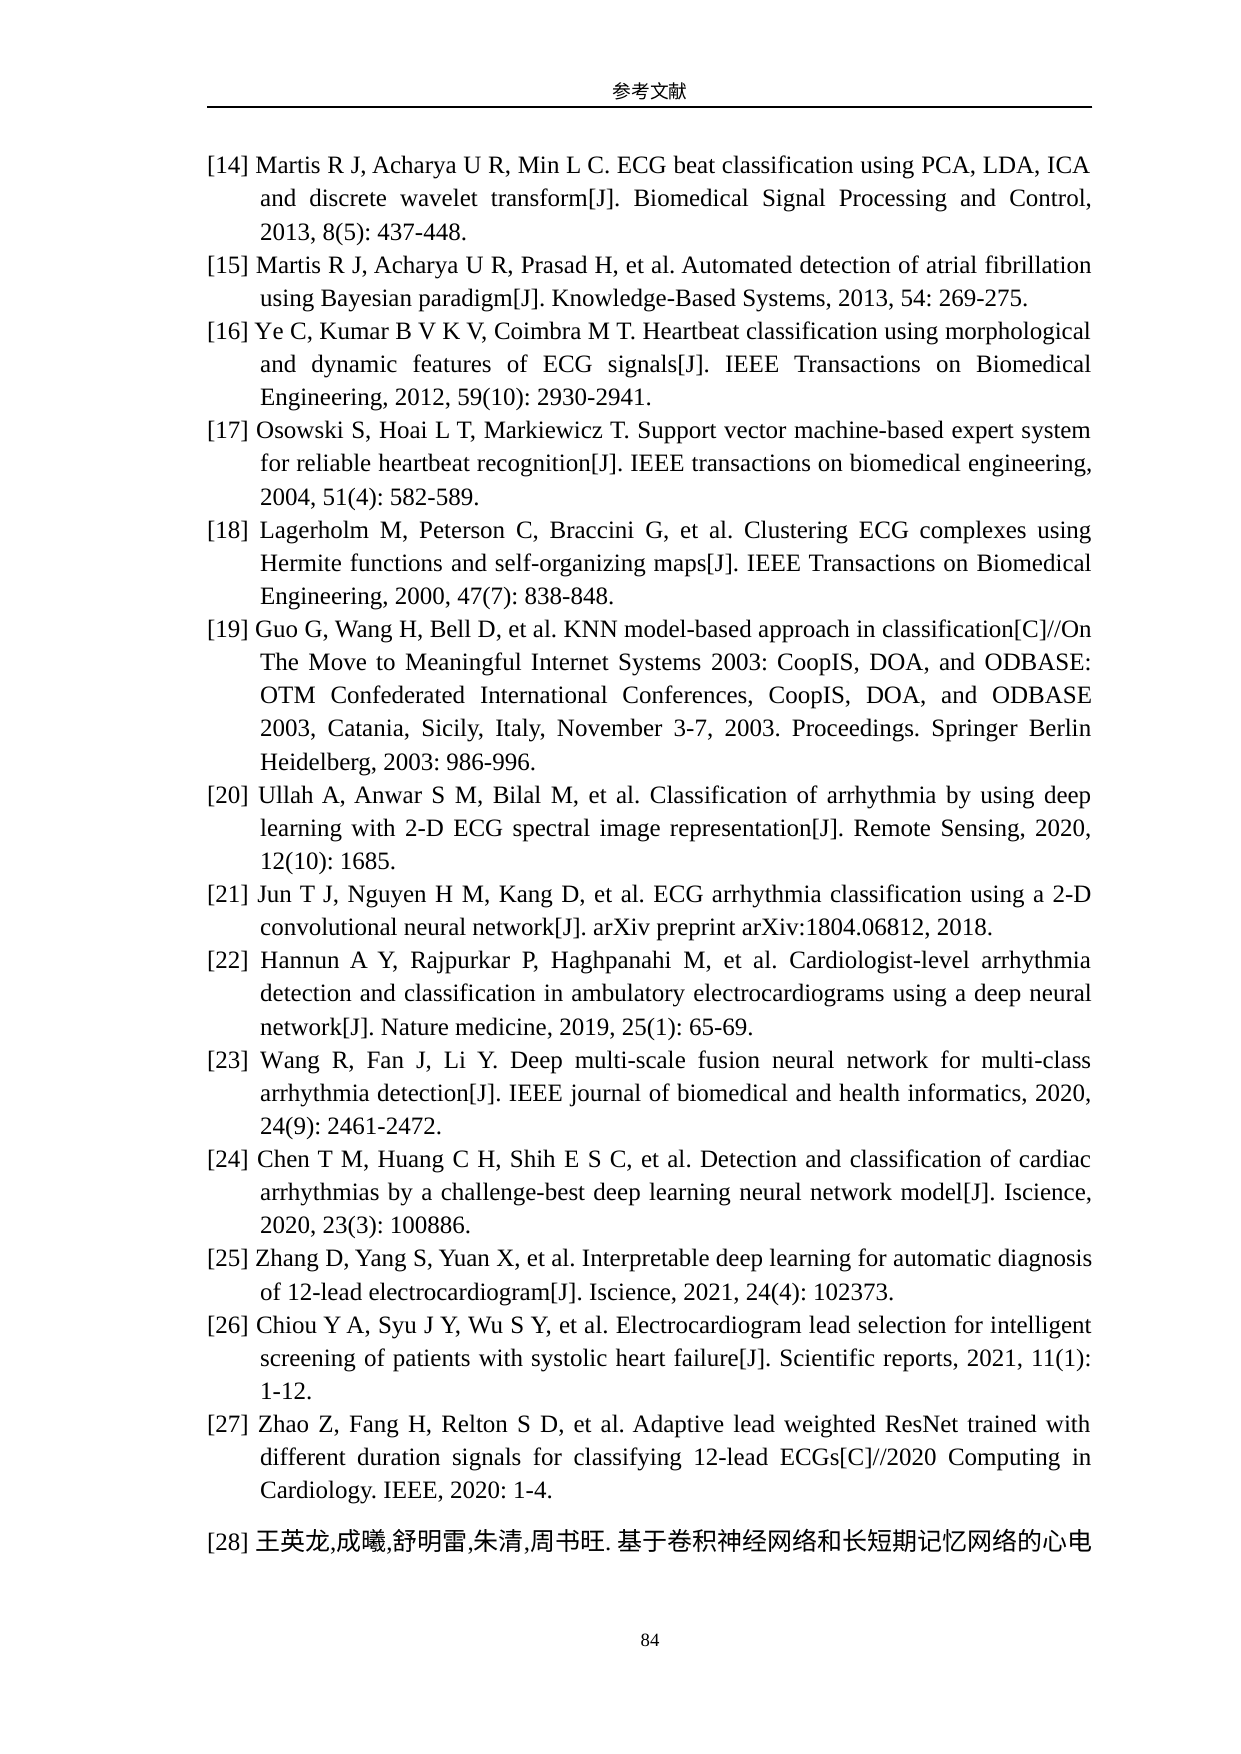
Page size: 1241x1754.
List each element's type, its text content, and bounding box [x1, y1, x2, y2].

list Wang R, Fan J, Li Y. Deep multi-scale fusion neural network for multi-class arrhythmia detection[J]. IEEE journal of biomedical and health informatics, 2020, 24(9): 2461-2472. [207, 1043, 1092, 1142]
list Zhang D, Yang S, Yuan X, et al. Interpretable deep learning for automatic diagnosis of 12-lead electrocardiogram[J]. Iscience, 2021, 24(4): 102373. [207, 1241, 1092, 1308]
list Hannun A Y, Rajpurkar P, Haghpanahi M, et al. Cardiologist-level arrhythmia detection and classification in ambulatory electrocardiograms using a deep neural network[J]. Nature medicine, 2019, 25(1): 65-69. [207, 943, 1092, 1043]
list Lagerholm M, Peterson C, Braccini G, et al. Clustering ECG complexes using Hermite functions and self-organizing maps[J]. IEEE Transactions on Biomedical Engineering, 2000, 47(7): 838-848. [207, 513, 1092, 612]
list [207, 1506, 1092, 1573]
list Chen T M, Huang C H, Shih E S C, et al. Detection and classification of cardiac arrhythmias by a challenge-best deep learning neural network model[J]. Iscience, 2020, 23(3): 100886. [207, 1142, 1092, 1241]
list Chiou Y A, Syu J Y, Wu S Y, et al. Electrocardiogram lead selection for intelligent screening of patients with systolic heart failure[J]. Scientific reports, 2021, 11(1): 1-12. [207, 1308, 1092, 1407]
list Martis R J, Acharya U R, Min L C. ECG beat classification using PCA, LDA, ICA and discrete wavelet transform[J]. Biomedical Signal Processing and Control, 2013, 8(5): 437-448. [207, 148, 1092, 248]
list Osowski S, Hoai L T, Markiewicz T. Support vector machine-based expert system for reliable heartbeat recognition[J]. IEEE transactions on biomedical engineering, 2004, 51(4): 582-589. [207, 413, 1092, 513]
list Zhao Z, Fang H, Relton S D, et al. Adaptive lead weighted ResNet trained with different duration signals for classifying 12-lead ECGs[C]//2020 Computing in Cardiology. IEEE, 2020: 1-4. [207, 1407, 1092, 1506]
list Guo G, Wang H, Bell D, et al. KNN model-based approach in classification[C]//On The Move to Meaningful Internet Systems 2003: CoopIS, DOA, and ODBASE: OTM Confederated International Conferences, CoopIS, DOA, and ODBASE 2003, Catania, Sicily, Italy, November 3-7, 2003. Proceedings. Springer Berlin Heidelberg, 2003: 986-996. [207, 612, 1092, 778]
list Jun T J, Nguyen H M, Kang D, et al. ECG arrhythmia classification using a 2-D convolutional neural network[J]. arXiv preprint arXiv:1804.06812, 2018. [207, 877, 1092, 943]
list Martis R J, Acharya U R, Prasad H, et al. Automated detection of atrial fibrillation using Bayesian paradigm[J]. Knowledge-Based Systems, 2013, 54: 269-275. [207, 248, 1092, 314]
list Ullah A, Anwar S M, Bilal M, et al. Classification of arrhythmia by using deep learning with 2-D ECG spectral image representation[J]. Remote Sensing, 2020, 12(10): 1685. [207, 778, 1092, 877]
list Ye C, Kumar B V K V, Coimbra M T. Heartbeat classification using morphological and dynamic features of ECG signals[J]. IEEE Transactions on Biomedical Engineering, 2012, 59(10): 2930-2941. [207, 314, 1092, 413]
